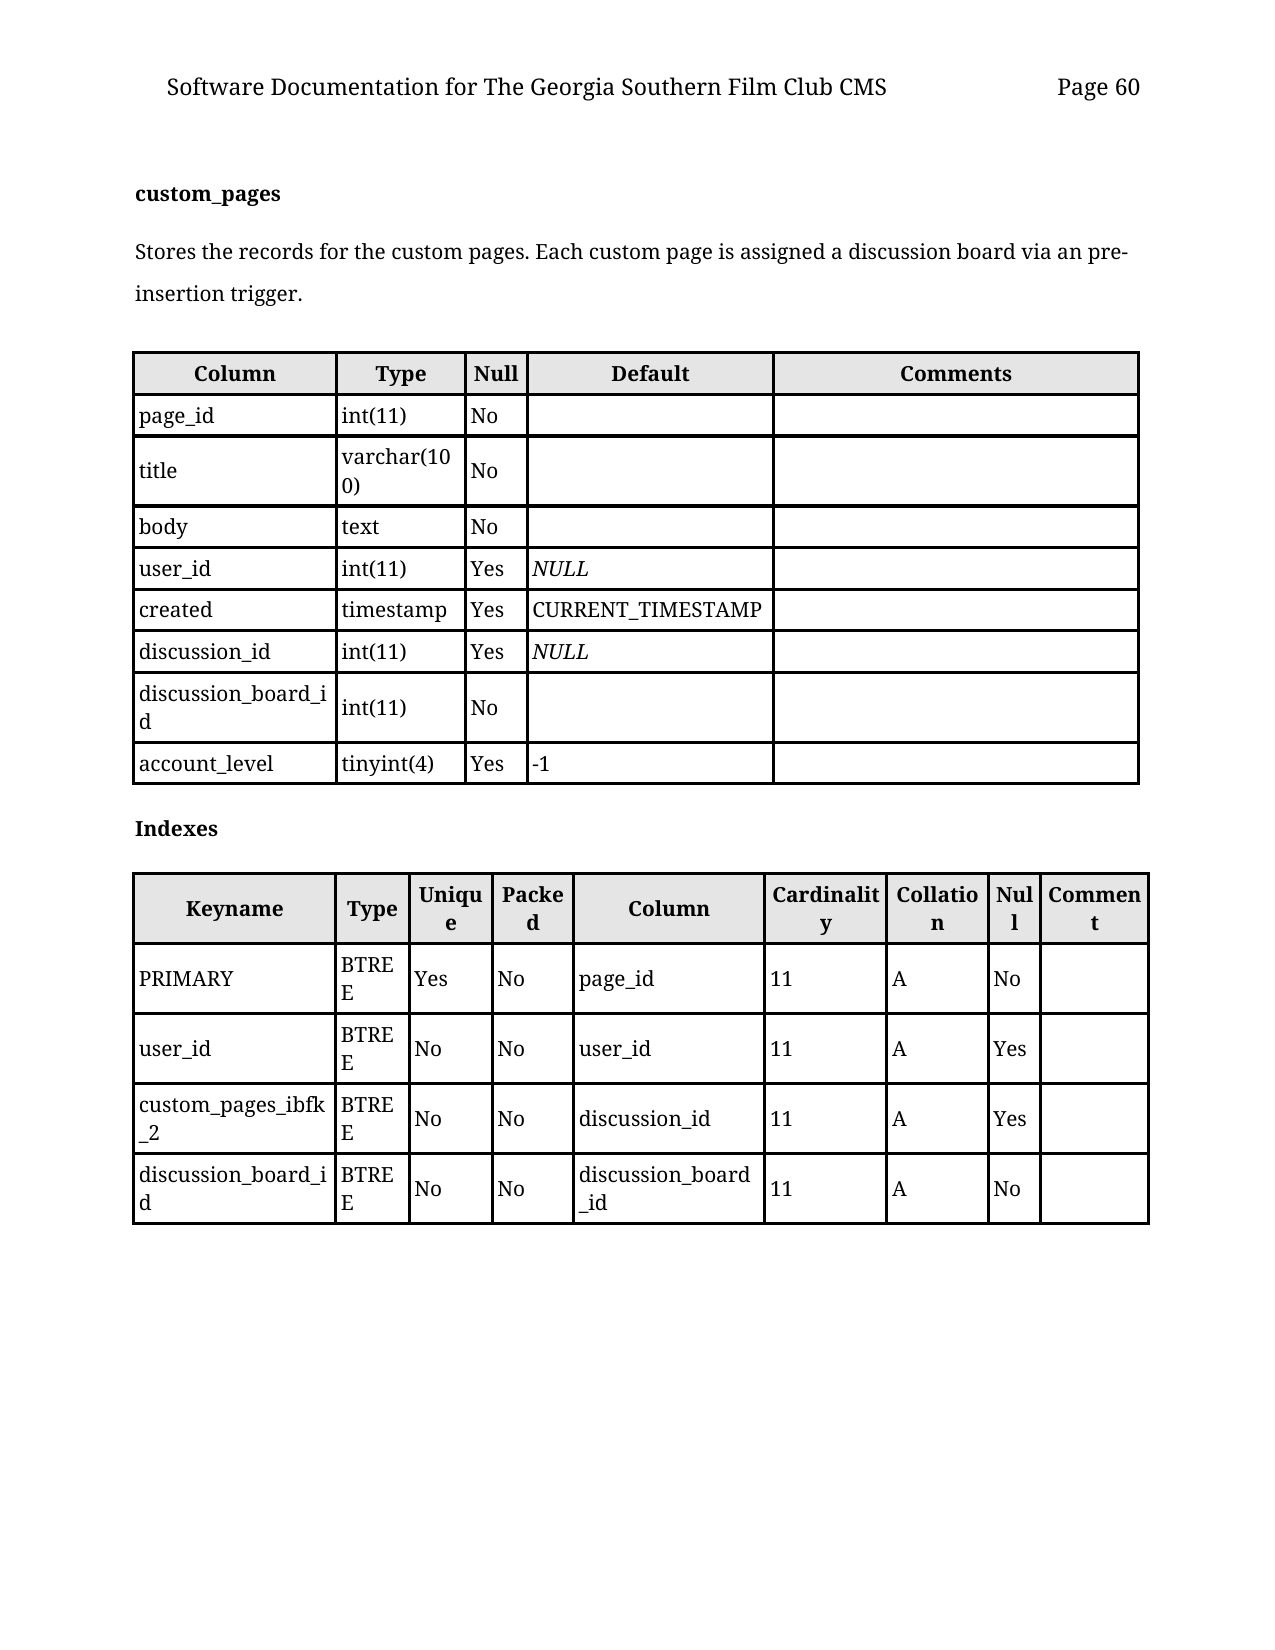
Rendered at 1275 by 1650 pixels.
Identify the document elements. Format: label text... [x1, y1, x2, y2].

table_cell No [990, 945, 1039, 1012]
table_cell No [467, 674, 526, 741]
table_cell discussion_board_id [135, 1155, 334, 1222]
table_cell [775, 549, 1137, 587]
table_cell created [135, 591, 335, 629]
table_cell int(11) [338, 674, 464, 741]
table_cell [1042, 1015, 1147, 1082]
table_cell Yes [990, 1015, 1039, 1082]
table_cell page_id [135, 396, 335, 434]
table_header Column [575, 875, 763, 942]
table_header Comments [775, 354, 1137, 393]
table_cell No [467, 508, 526, 546]
table_cell user_id [575, 1015, 763, 1082]
table_cell [775, 396, 1137, 434]
table_header Type [338, 354, 464, 393]
table_cell user_id [135, 1015, 334, 1082]
table_cell A [888, 1015, 987, 1082]
table_cell BTREE [337, 945, 408, 1012]
table_cell No [494, 945, 572, 1012]
table_header Type [337, 875, 408, 942]
table_cell Yes [467, 744, 526, 782]
table_cell discussion_id [575, 1085, 763, 1152]
table_cell A [888, 1155, 987, 1222]
table_cell No [990, 1155, 1039, 1222]
table_cell No [494, 1015, 572, 1082]
text Indexes [135, 814, 1140, 843]
text Stores the records for the custom pages. Each custom page is assigned a discussion board via an pre-insertion trigger. [135, 237, 1140, 308]
table_cell user_id [135, 549, 335, 587]
table_header Unique [411, 875, 491, 942]
table_cell -1 [529, 744, 772, 782]
table_header Default [529, 354, 772, 393]
table_cell [529, 438, 772, 504]
text custom_pages [135, 179, 1140, 208]
table_cell Yes [990, 1085, 1039, 1152]
table_cell 11 [766, 1155, 885, 1222]
table_cell BTREE [337, 1085, 408, 1152]
table_cell BTREE [337, 1155, 408, 1222]
table_cell [775, 591, 1137, 629]
table_cell body [135, 508, 335, 546]
table_cell NULL [529, 632, 772, 671]
table_cell Yes [467, 591, 526, 629]
table_header Null [990, 875, 1039, 942]
table_cell [1042, 945, 1147, 1012]
table_header Cardinality [766, 875, 885, 942]
table_cell account_level [135, 744, 335, 782]
table_cell A [888, 1085, 987, 1152]
table_cell No [467, 396, 526, 434]
table_header Packed [494, 875, 572, 942]
table_cell A [888, 945, 987, 1012]
table_cell int(11) [338, 549, 464, 587]
table_cell varchar(100) [338, 438, 464, 504]
table_header Column [135, 354, 335, 393]
table_cell text [338, 508, 464, 546]
table_cell tinyint(4) [338, 744, 464, 782]
table_cell discussion_id [135, 632, 335, 671]
table_cell title [135, 438, 335, 504]
table_cell [529, 396, 772, 434]
table_cell [775, 438, 1137, 504]
table_header Comment [1042, 875, 1147, 942]
table_cell No [494, 1085, 572, 1152]
table_cell 11 [766, 1085, 885, 1152]
table_cell int(11) [338, 396, 464, 434]
table_cell custom_pages_ibfk_2 [135, 1085, 334, 1152]
table_cell Yes [467, 632, 526, 671]
table_header Keyname [135, 875, 334, 942]
table_cell [529, 674, 772, 741]
table_cell discussion_board_id [575, 1155, 763, 1222]
table_cell int(11) [338, 632, 464, 671]
table_cell No [411, 1085, 491, 1152]
table_cell CURRENT_TIMESTAMP [529, 591, 772, 629]
table_cell PRIMARY [135, 945, 334, 1012]
table_cell No [411, 1015, 491, 1082]
table_cell Yes [411, 945, 491, 1012]
table_cell No [467, 438, 526, 504]
table_cell 11 [766, 945, 885, 1012]
table_cell [775, 674, 1137, 741]
table_cell NULL [529, 549, 772, 587]
table_cell discussion_board_id [135, 674, 335, 741]
table_cell 11 [766, 1015, 885, 1082]
table_cell timestamp [338, 591, 464, 629]
table_cell [775, 744, 1137, 782]
table_cell No [494, 1155, 572, 1222]
table_cell [775, 632, 1137, 671]
table_header Null [467, 354, 526, 393]
table_cell page_id [575, 945, 763, 1012]
table_cell [529, 508, 772, 546]
table_cell Yes [467, 549, 526, 587]
table_cell [1042, 1155, 1147, 1222]
table_header Collation [888, 875, 987, 942]
table_cell [1042, 1085, 1147, 1152]
table_cell [775, 508, 1137, 546]
table_cell No [411, 1155, 491, 1222]
table_cell BTREE [337, 1015, 408, 1082]
